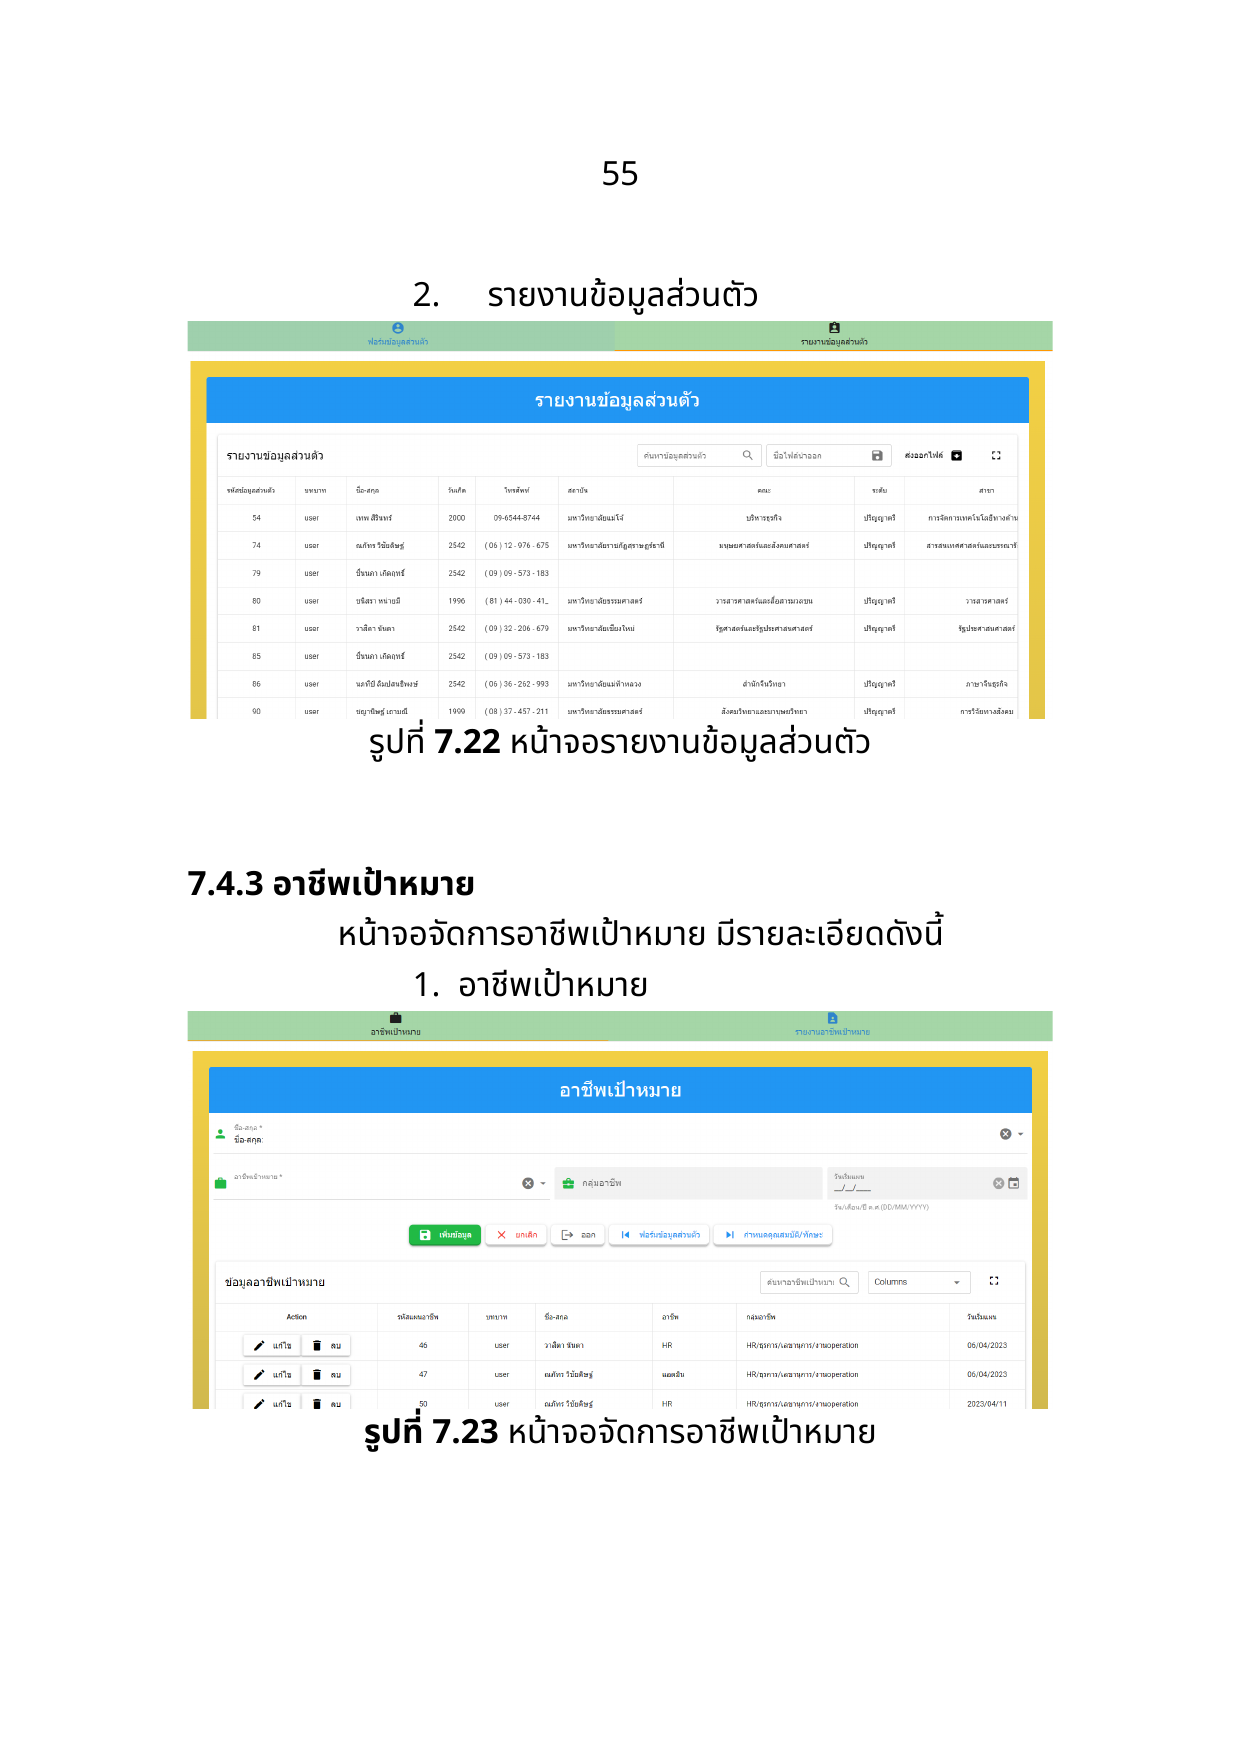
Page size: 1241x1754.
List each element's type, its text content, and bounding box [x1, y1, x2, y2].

picture [187, 321, 1053, 719]
text 7.4.3 อาชีพเป้าหมาย [187, 860, 1053, 910]
text รูปที่ 7.22 หน้าจอรายงานข้อมูลส่วนตัว [187, 719, 1053, 769]
text หน้าจอจัดการอาชีพเป้าหมาย มีรายละเอียดดังนี้ [187, 910, 1053, 961]
text 1. อาชีพเป้าหมาย [187, 961, 1053, 1011]
list รายงานข้อมูลส่วนตัว [187, 270, 1053, 321]
text รูปที่ 7.23 หน้าจอจัดการอาชีพเป้าหมาย [187, 1409, 1053, 1459]
picture [187, 1011, 1053, 1409]
